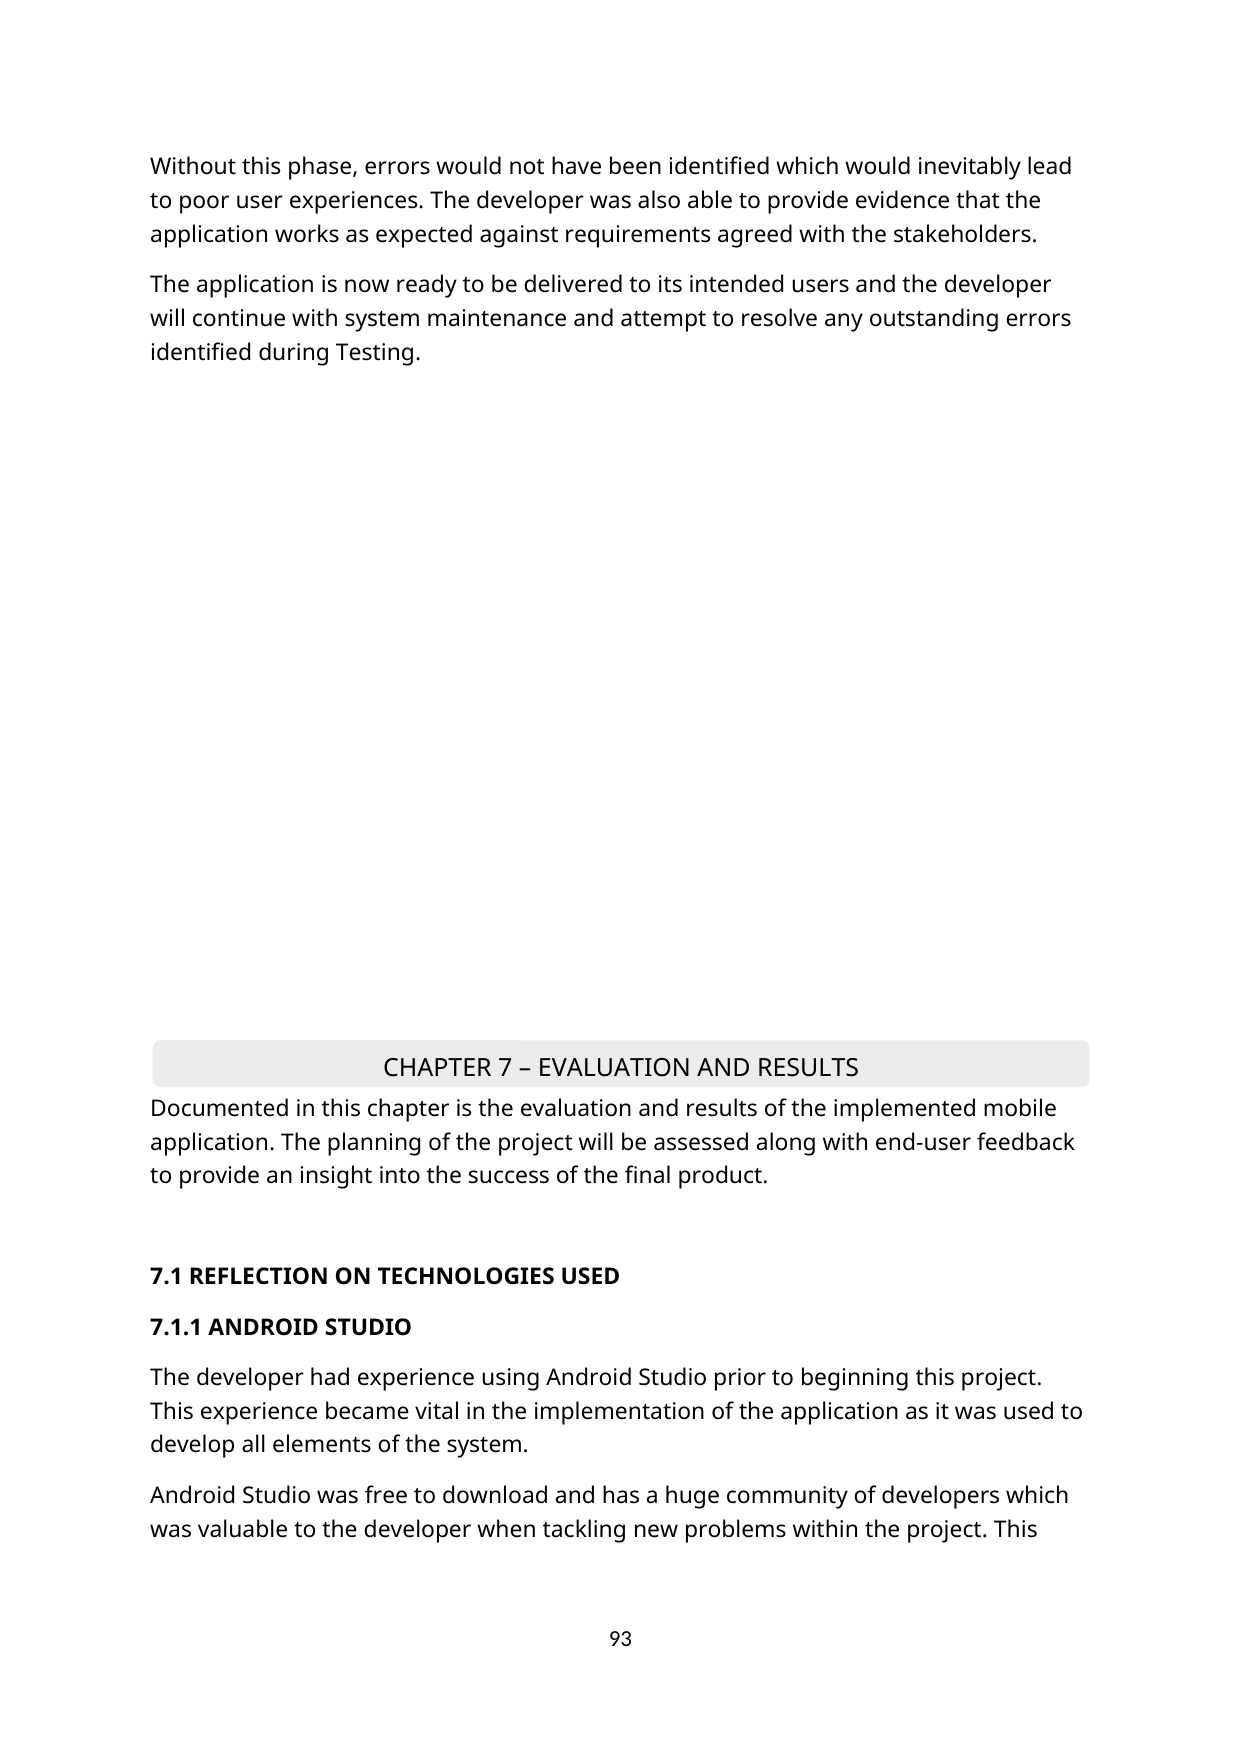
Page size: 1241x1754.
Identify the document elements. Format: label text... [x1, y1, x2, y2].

text Without this phase, errors would not have been identified which would inevitably lead to poor user experiences. The developer was also able to provide evidence that the application works as expected against requirements agreed with the stakeholders. [150, 150, 1090, 249]
text Documented in this chapter is the evaluation and results of the implemented mobile application. The planning of the project will be assessed along with end-user feedback to provide an insight into the success of the final product. [150, 1092, 1090, 1190]
text The application is now ready to be delivered to its intended users and the developer will continue with system maintenance and attempt to resolve any outstanding errors identified during Testing. [150, 268, 1090, 367]
text The developer had experience using Android Studio prior to beginning this project. This experience became vital in the implementation of the application as it was used to develop all elements of the system. [150, 1361, 1090, 1459]
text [150, 1479, 1090, 1544]
text 7.1 REFLECTION ON TECHNOLOGIES USED [150, 1260, 1090, 1291]
text 7.1.1 ANDROID STUDIO [150, 1310, 1090, 1342]
